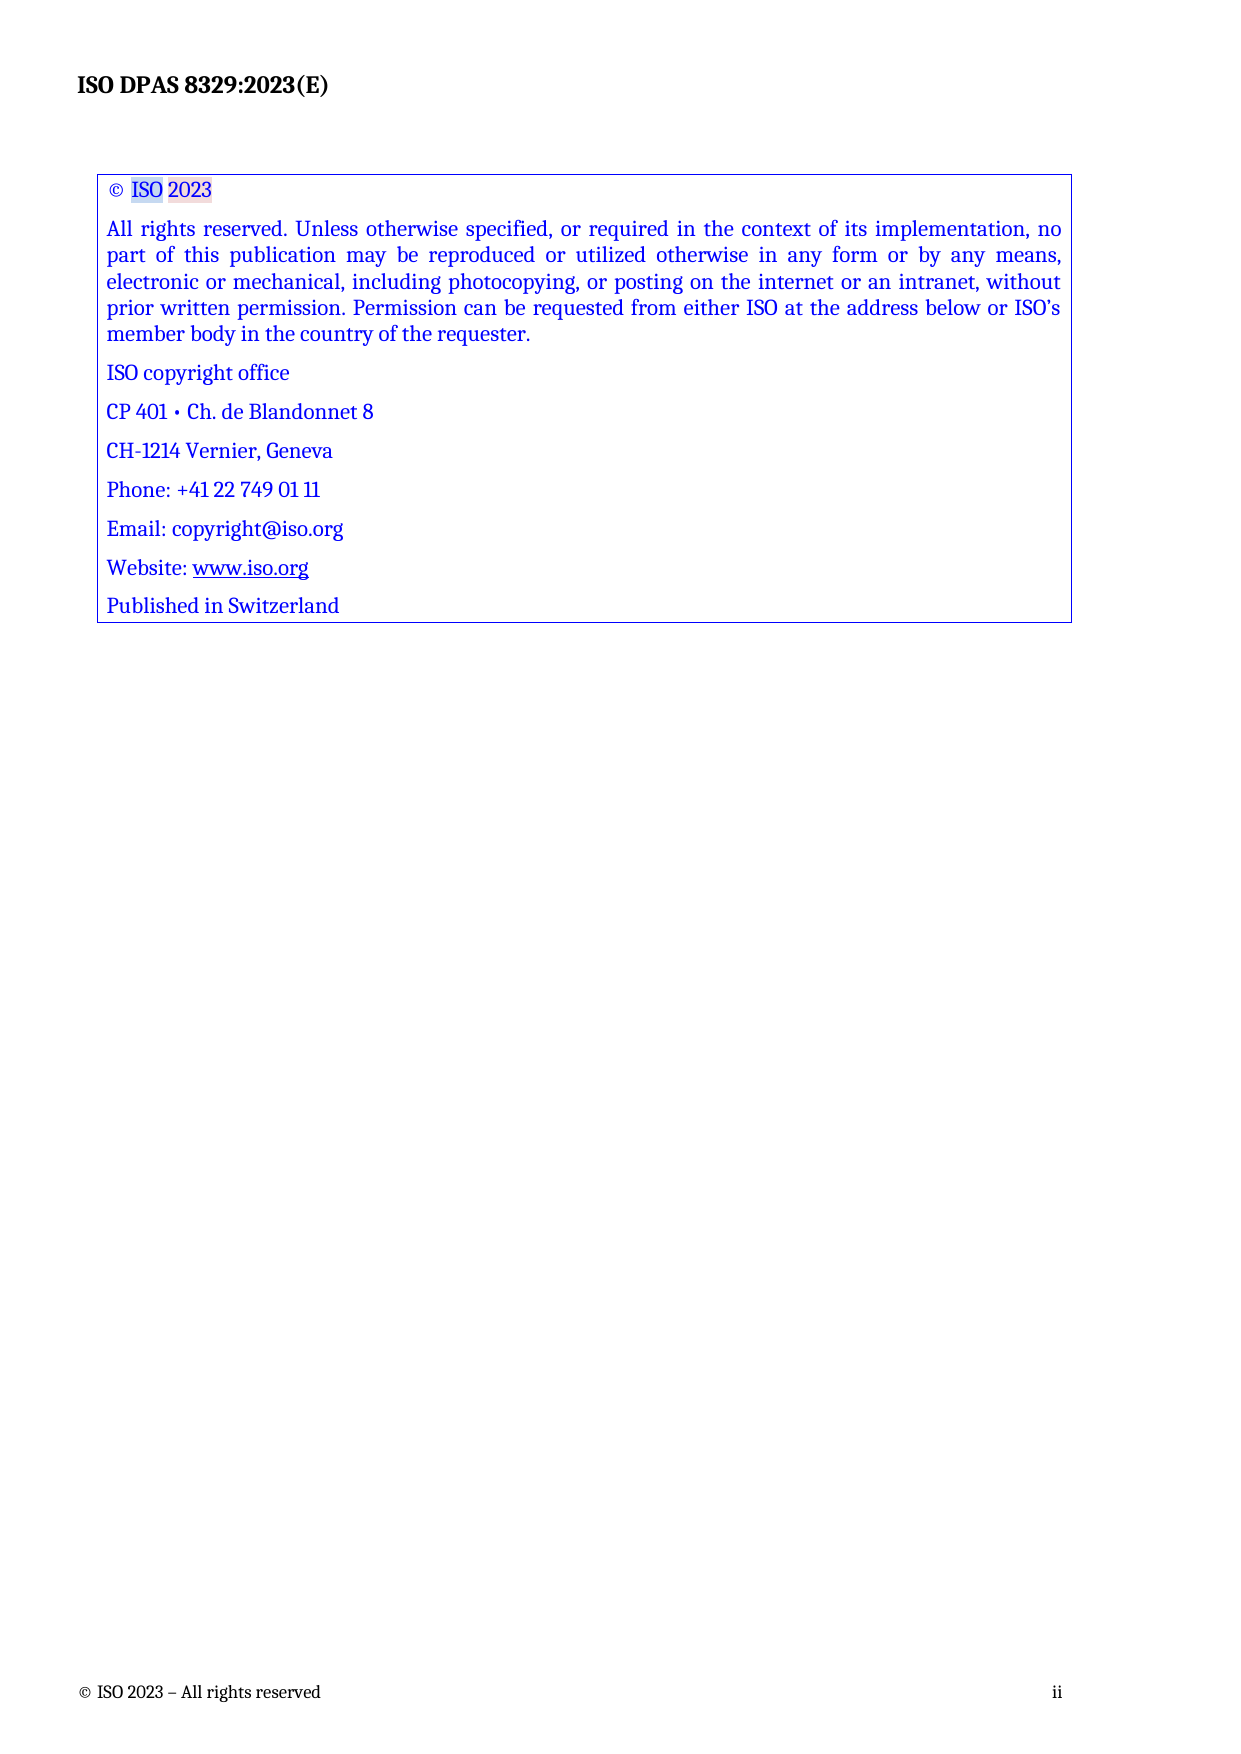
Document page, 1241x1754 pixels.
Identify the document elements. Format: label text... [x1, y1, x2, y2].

text CH-1214 Vernier, Geneva [98, 435, 1071, 464]
text Website: www.iso.org [98, 551, 1071, 581]
text Published in Switzerland [98, 590, 1071, 622]
text Phone: +41 22 749 01 11 [98, 473, 1071, 503]
text © ISO 2023 [98, 175, 1071, 203]
text ISO copyright office [98, 357, 1071, 386]
text All rights reserved. Unless otherwise specified, or required in the context of its implementation, no part of this publication may be reproduced or utilized otherwise in any form or by any means, electronic or mechanical, including photocopying, or posting on the internet or an intranet, without prior written permission. Permission can be requested from either ISO at the address below or ISO’s member body in the country of the requester. [98, 213, 1071, 348]
text Email: copyright@iso.org [98, 512, 1071, 542]
text CP 401 • Ch. de Blandonnet 8 [98, 396, 1071, 425]
